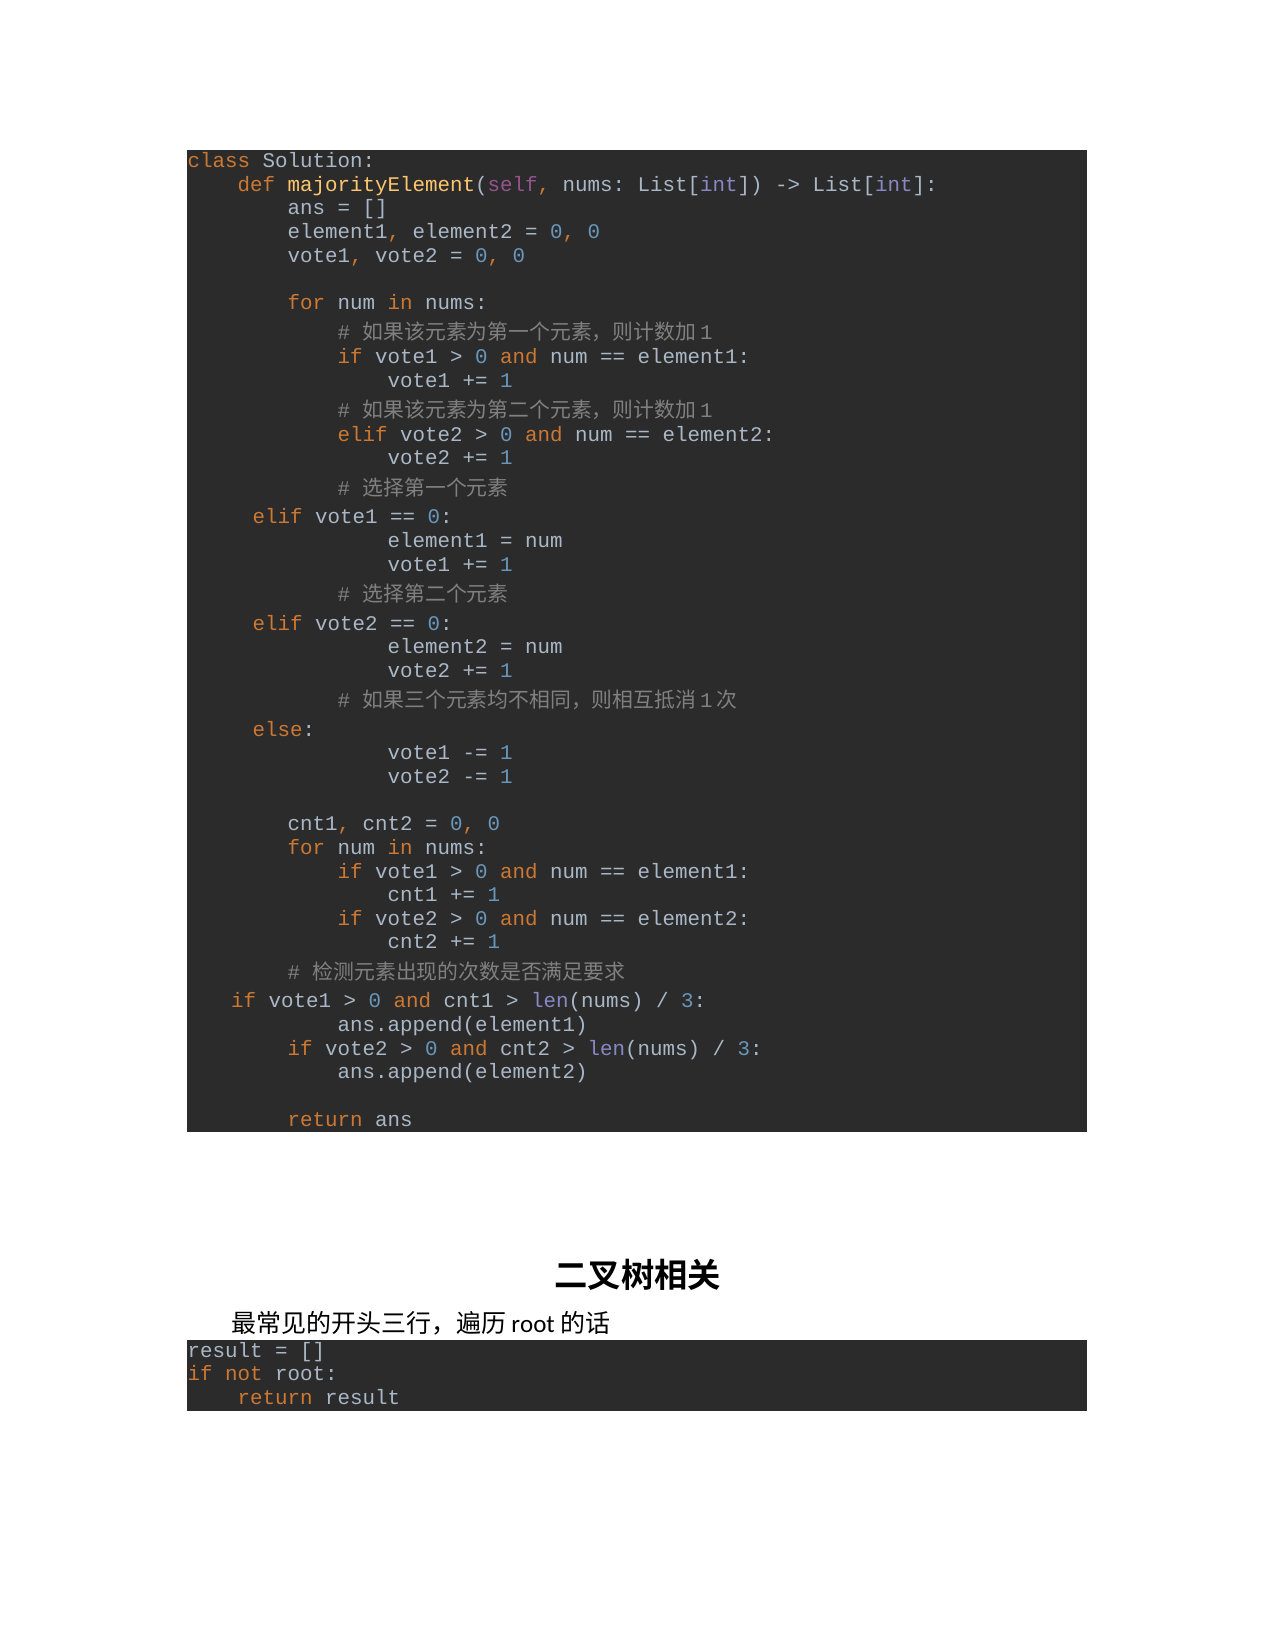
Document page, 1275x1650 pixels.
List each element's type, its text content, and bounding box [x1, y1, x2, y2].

text class Solution: def majorityElement(self, nums: List[int]) -> List[int]: ans = [] element1, element2 = 0, 0 vote1, vote2 = 0, 0 for num in nums: # 如果该元素为第一个元素，则计数加1 if vote1 > 0 and num == element1: vote1 += 1 # 如果该元素为第二个元素，则计数加1 elif vote2 > 0 and num == element2: vote2 += 1 # 选择第一个元素 elif vote1 == 0: element1 = num vote1 += 1 # 选择第二个元素 elif vote2 == 0: element2 = num vote2 += 1 # 如果三个元素均不相同，则相互抵消1次 else: vote1 -= 1 vote2 -= 1 cnt1, cnt2 = 0, 0 for num in nums: if vote1 > 0 and num == element1: cnt1 += 1 if vote2 > 0 and num == element2: cnt2 += 1 # 检测元素出现的次数是否满足要求 if vote1 > 0 and cnt1 > len(nums) / 3: ans.append(element1) if vote2 > 0 and cnt2 > len(nums) / 3: ans.append(element2) return ans [187, 150, 1087, 1132]
text 最常见的开头三行，遍历root的话 [187, 1303, 1087, 1340]
title 二叉树相关 [187, 1249, 1087, 1297]
text result = [] if not root: return result [187, 1340, 1087, 1411]
